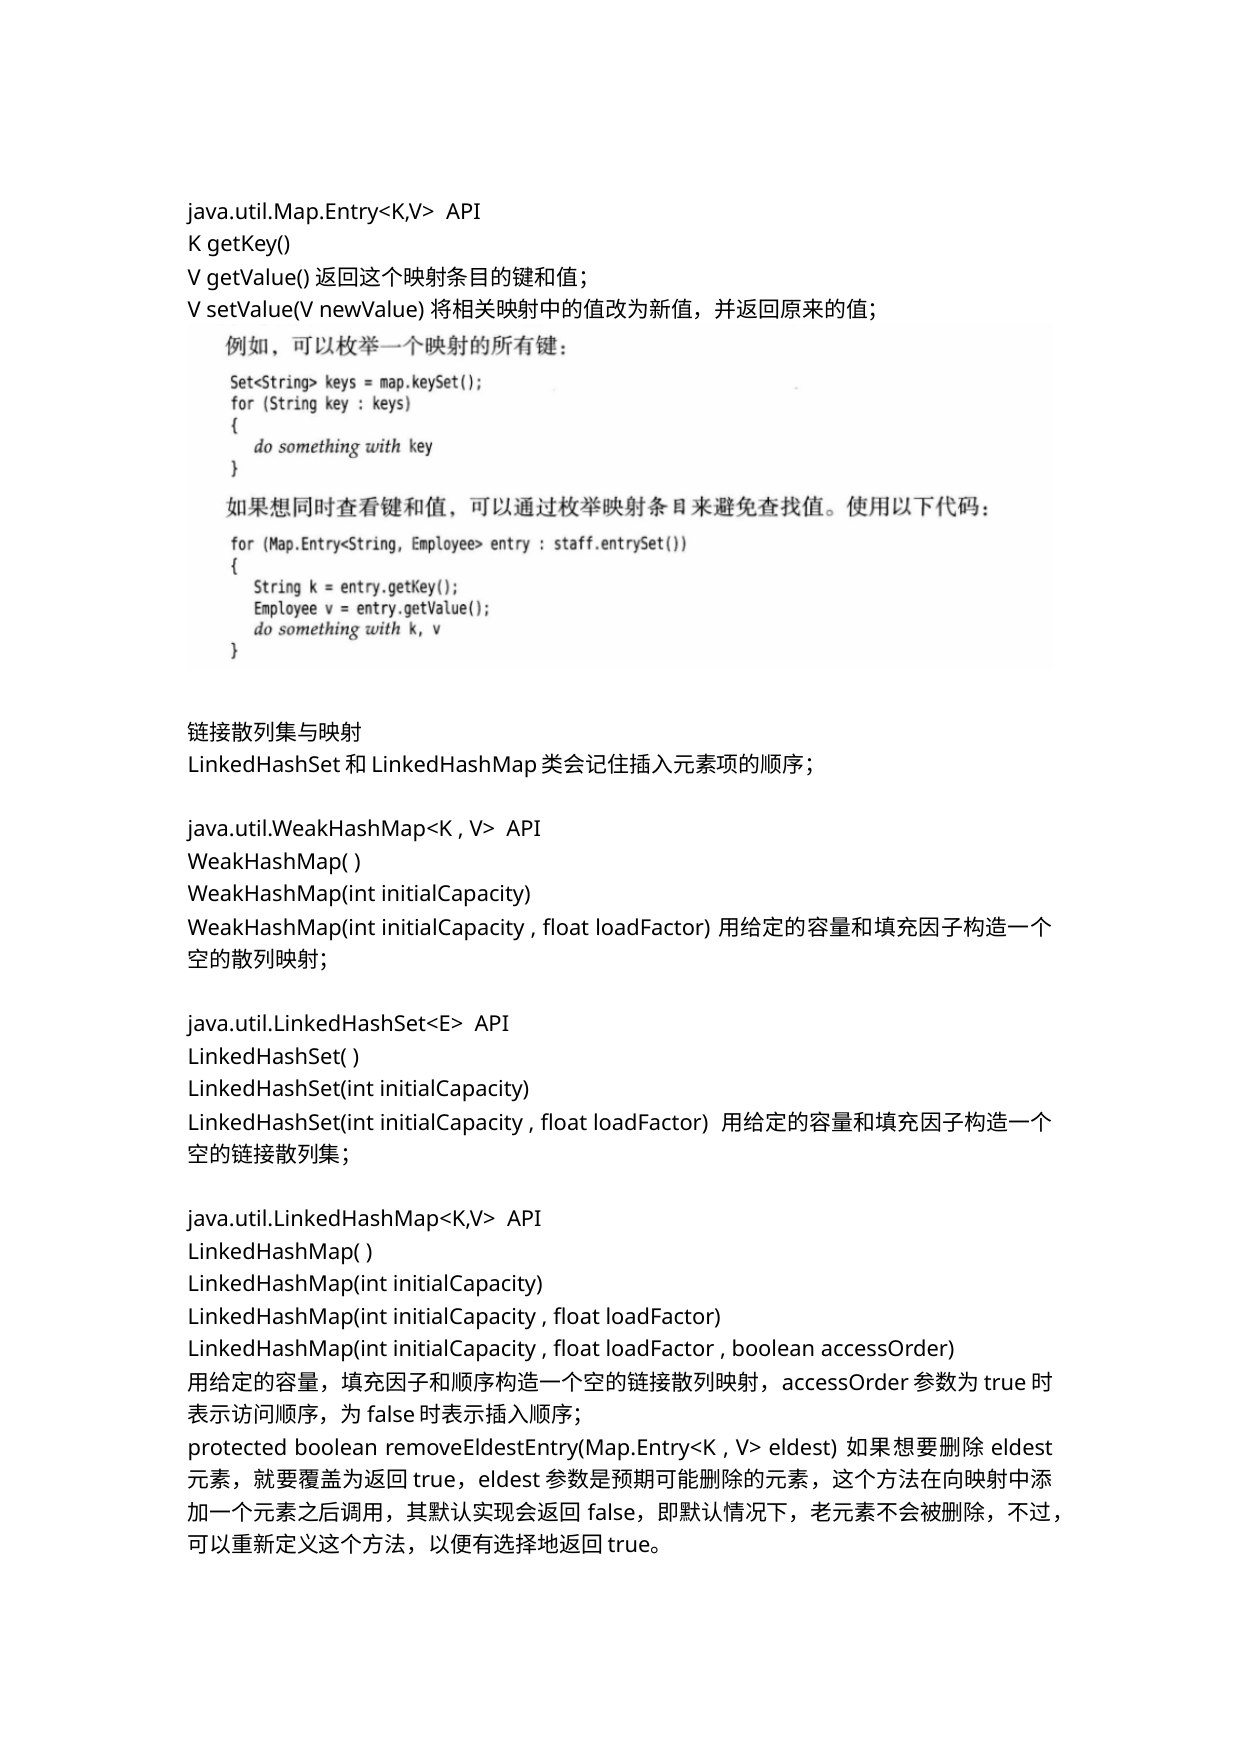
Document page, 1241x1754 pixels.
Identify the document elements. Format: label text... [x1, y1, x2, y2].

text LinkedHashMap(int initialCapacity) [187, 1267, 1053, 1299]
text LinkedHashMap(int initialCapacity , float loadFactor) [187, 1299, 1053, 1332]
text LinkedHashSet( ) [187, 1039, 1053, 1072]
text WeakHashMap(int initialCapacity) [187, 877, 1053, 909]
text LinkedHashMap(int initialCapacity , float loadFactor , boolean accessOrder) [187, 1332, 1053, 1364]
text java.util.LinkedHashMap<K,V> API [187, 1202, 1053, 1234]
picture [187, 324, 1053, 670]
text java.util.WeakHashMap<K , V> API [187, 812, 1053, 844]
text K getKey() [187, 227, 1053, 259]
text V setValue(V newValue) 将相关映射中的值改为新值，并返回原来的值； [187, 292, 1053, 324]
text LinkedHashMap( ) [187, 1234, 1053, 1267]
text LinkedHashSet和LinkedHashMap类会记住插入元素项的顺序； [187, 747, 1053, 779]
text protected boolean removeEldestEntry(Map.Entry<K , V> eldest) 如果想要删除eldest元素，就要覆盖为返回true，eldest参数是预期可能删除的元素，这个方法在向映射中添加一个元素之后调用，其默认实现会返回false，即默认情况下，老元素不会被删除，不过，可以重新定义这个方法，以便有选择地返回true。 [187, 1429, 1053, 1559]
text WeakHashMap(int initialCapacity , float loadFactor) 用给定的容量和填充因子构造一个空的散列映射； [187, 909, 1053, 974]
text LinkedHashSet(int initialCapacity) [187, 1072, 1053, 1104]
text java.util.LinkedHashSet<E> API [187, 1007, 1053, 1039]
text 用给定的容量，填充因子和顺序构造一个空的链接散列映射，accessOrder参数为true时表示访问顺序，为false时表示插入顺序； [187, 1364, 1053, 1429]
text 链接散列集与映射 [187, 714, 1053, 747]
text LinkedHashSet(int initialCapacity , float loadFactor) 用给定的容量和填充因子构造一个空的链接散列集； [187, 1104, 1053, 1169]
text V getValue() 返回这个映射条目的键和值； [187, 259, 1053, 292]
text WeakHashMap( ) [187, 844, 1053, 877]
text java.util.Map.Entry<K,V> API [187, 194, 1053, 227]
